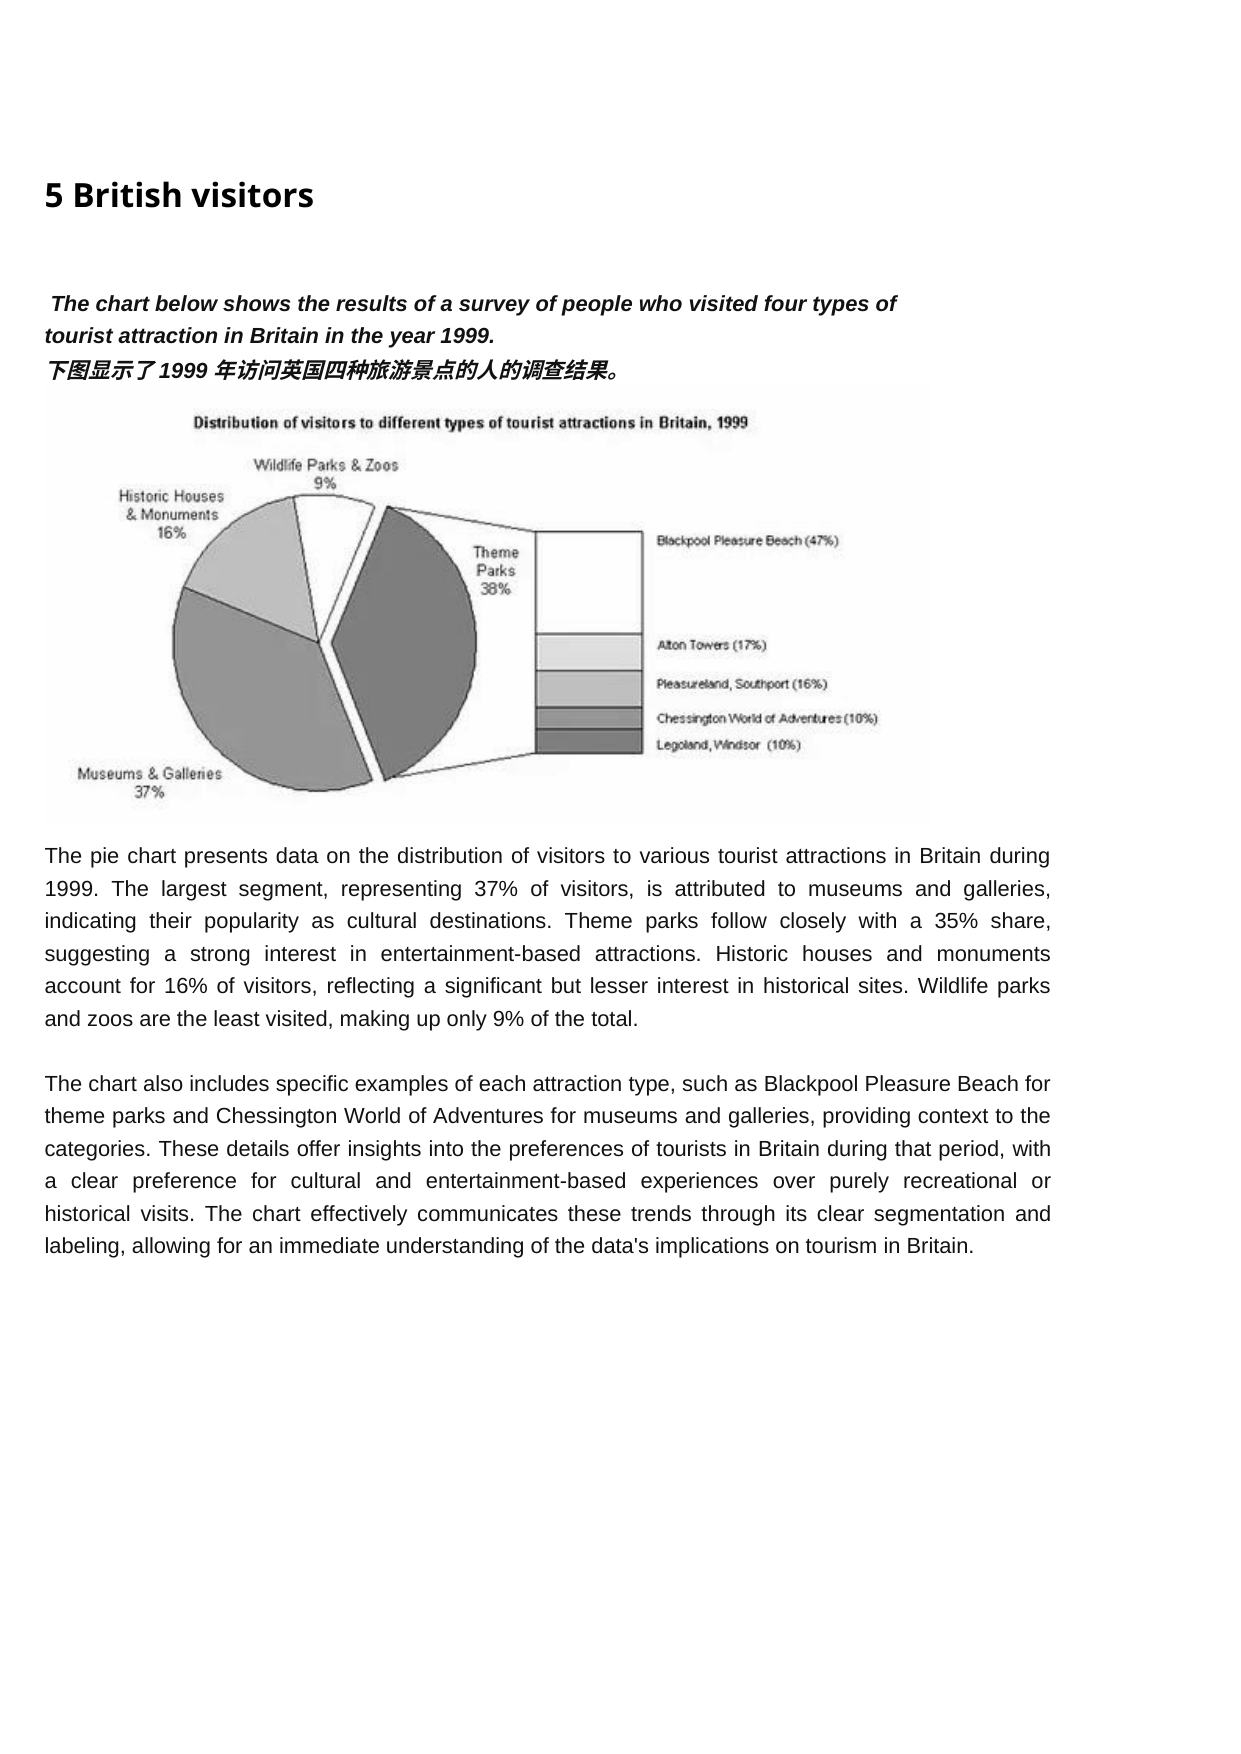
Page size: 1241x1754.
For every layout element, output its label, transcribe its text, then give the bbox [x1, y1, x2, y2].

text 下图显示了 1999 年访问英国四种旅游景点的人的调查结果。 [44, 352, 1053, 385]
text The chart below shows the results of a survey of people who visited four types of [44, 287, 1053, 320]
subtitle 5 British visitors [44, 162, 1053, 227]
text The pie chart presents data on the distribution of visitors to various tourist attractions in Britain during 1999. The largest segment, representing 37% of visitors, is attributed to museums and galleries, indicating their popularity as cultural destinations. Theme parks follow closely with a 35% share, suggesting a strong interest in entertainment-based attractions. Historic houses and monuments account for 16% of visitors, reflecting a significant but lesser interest in historical sites. Wildlife parks and zoos are the least visited, making up only 9% of the total. [44, 840, 1053, 1035]
text The chart also includes specific examples of each attraction type, such as Blackpool Pleasure Beach for theme parks and Chessington World of Adventures for museums and galleries, providing context to the categories. These details offer insights into the preferences of tourists in Britain during that period, with a clear preference for cultural and entertainment-based experiences over purely recreational or historical visits. The chart effectively communicates these trends through its clear segmentation and labeling, allowing for an immediate understanding of the data's implications on tourism in Britain. [44, 1067, 1053, 1262]
text tourist attraction in Britain in the year 1999. [44, 320, 1053, 352]
